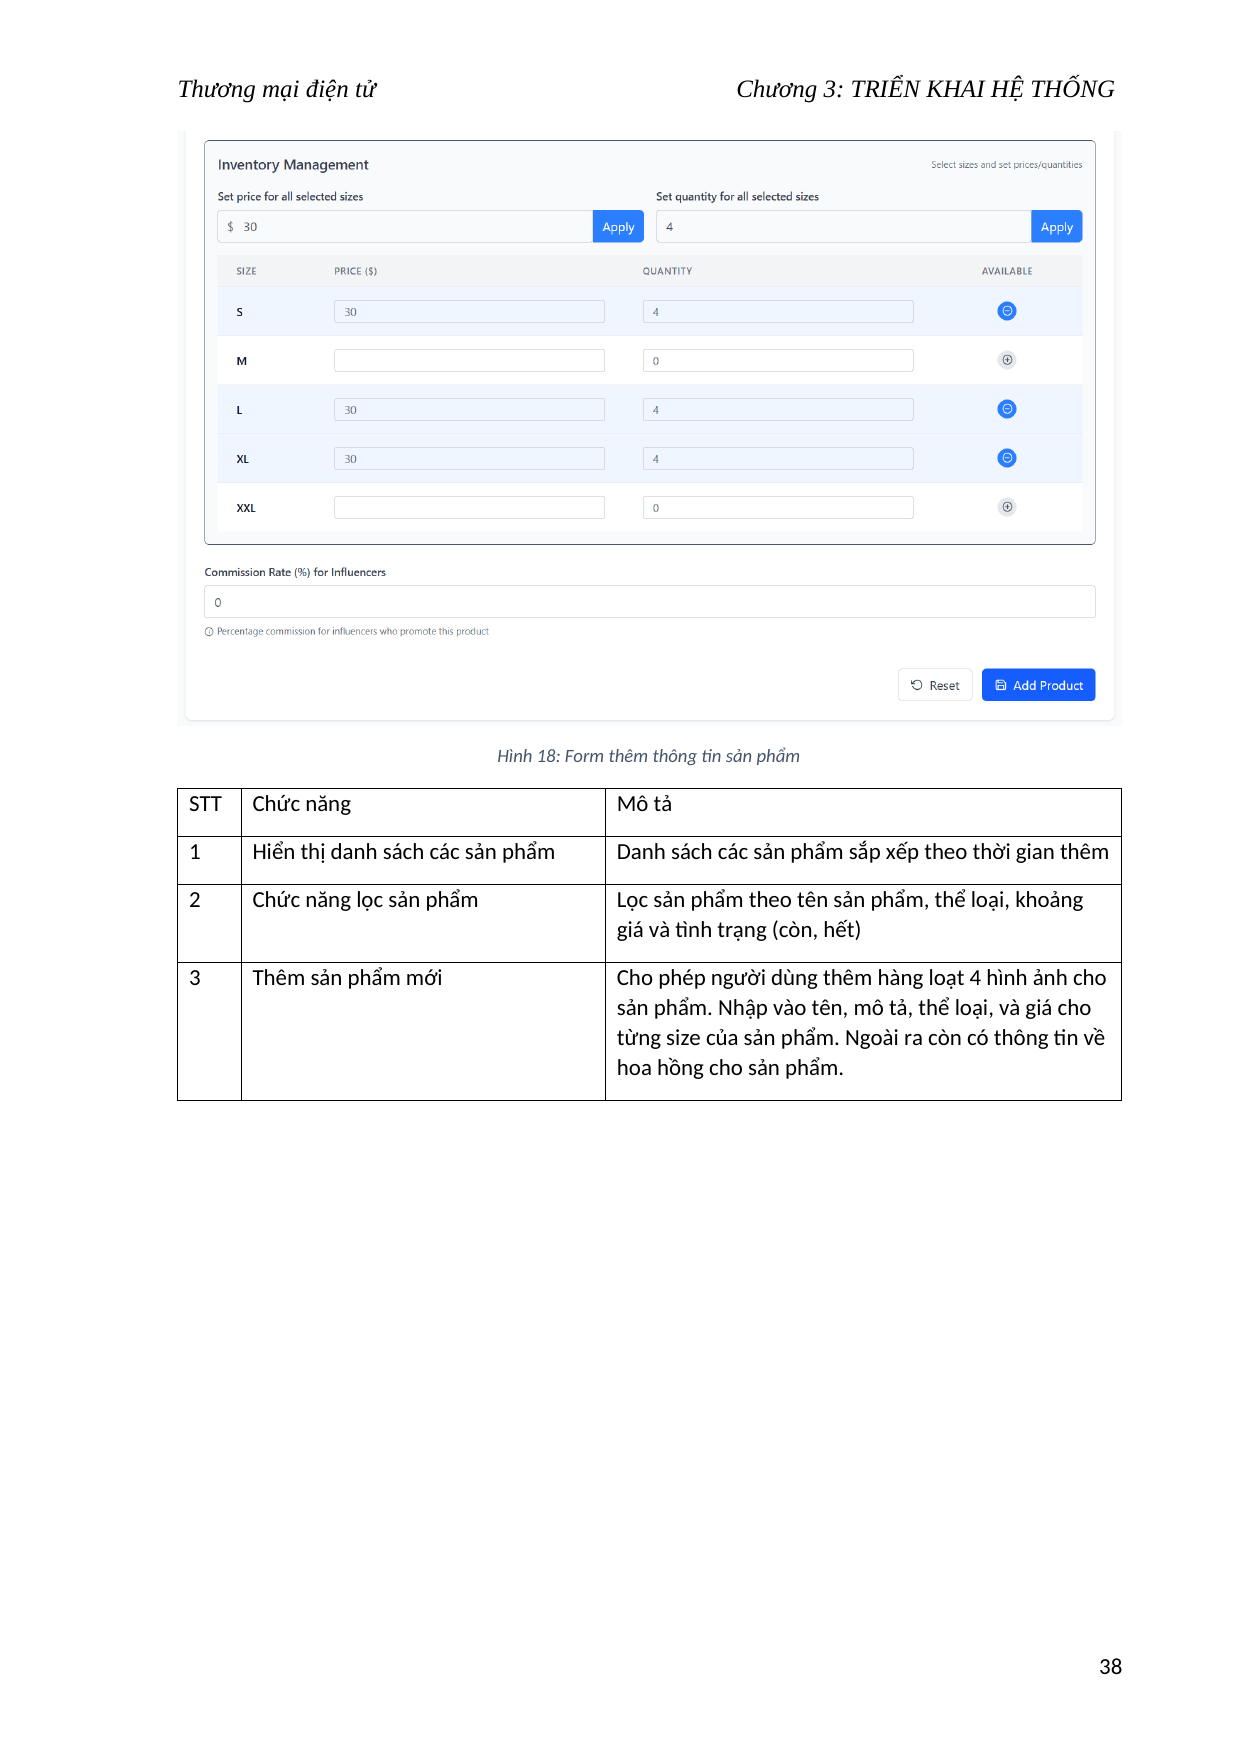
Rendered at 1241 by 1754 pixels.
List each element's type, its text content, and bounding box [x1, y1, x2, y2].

table_cell Danh sách các sản phẩm sắp xếp theo thời gian thêm [606, 837, 1121, 884]
table_header Chức năng [242, 789, 605, 836]
table_header Mô tả [606, 789, 1121, 836]
table_cell 1 [178, 837, 241, 884]
table_cell Chức năng lọc sản phẩm [242, 885, 605, 962]
table_cell 2 [178, 885, 241, 962]
table_cell Lọc sản phẩm theo tên sản phẩm, thể loại, khoảng giá và tình trạng (còn, hết) [606, 885, 1121, 962]
table_header STT [178, 789, 241, 836]
table_cell Hiển thị danh sách các sản phẩm [242, 837, 605, 884]
table_cell Thêm sản phẩm mới [242, 963, 605, 1100]
table_cell 3 [178, 963, 241, 1100]
text Hình 18: Form thêm thông tin sản phẩm [177, 744, 1122, 767]
picture [177, 131, 1123, 726]
table_cell Cho phép người dùng thêm hàng loạt 4 hình ảnh cho sản phẩm. Nhập vào tên, mô tả, thể loại, và giá cho từng size của sản phẩm. Ngoài ra còn có thông tin về hoa hồng cho sản phẩm. [606, 963, 1121, 1100]
